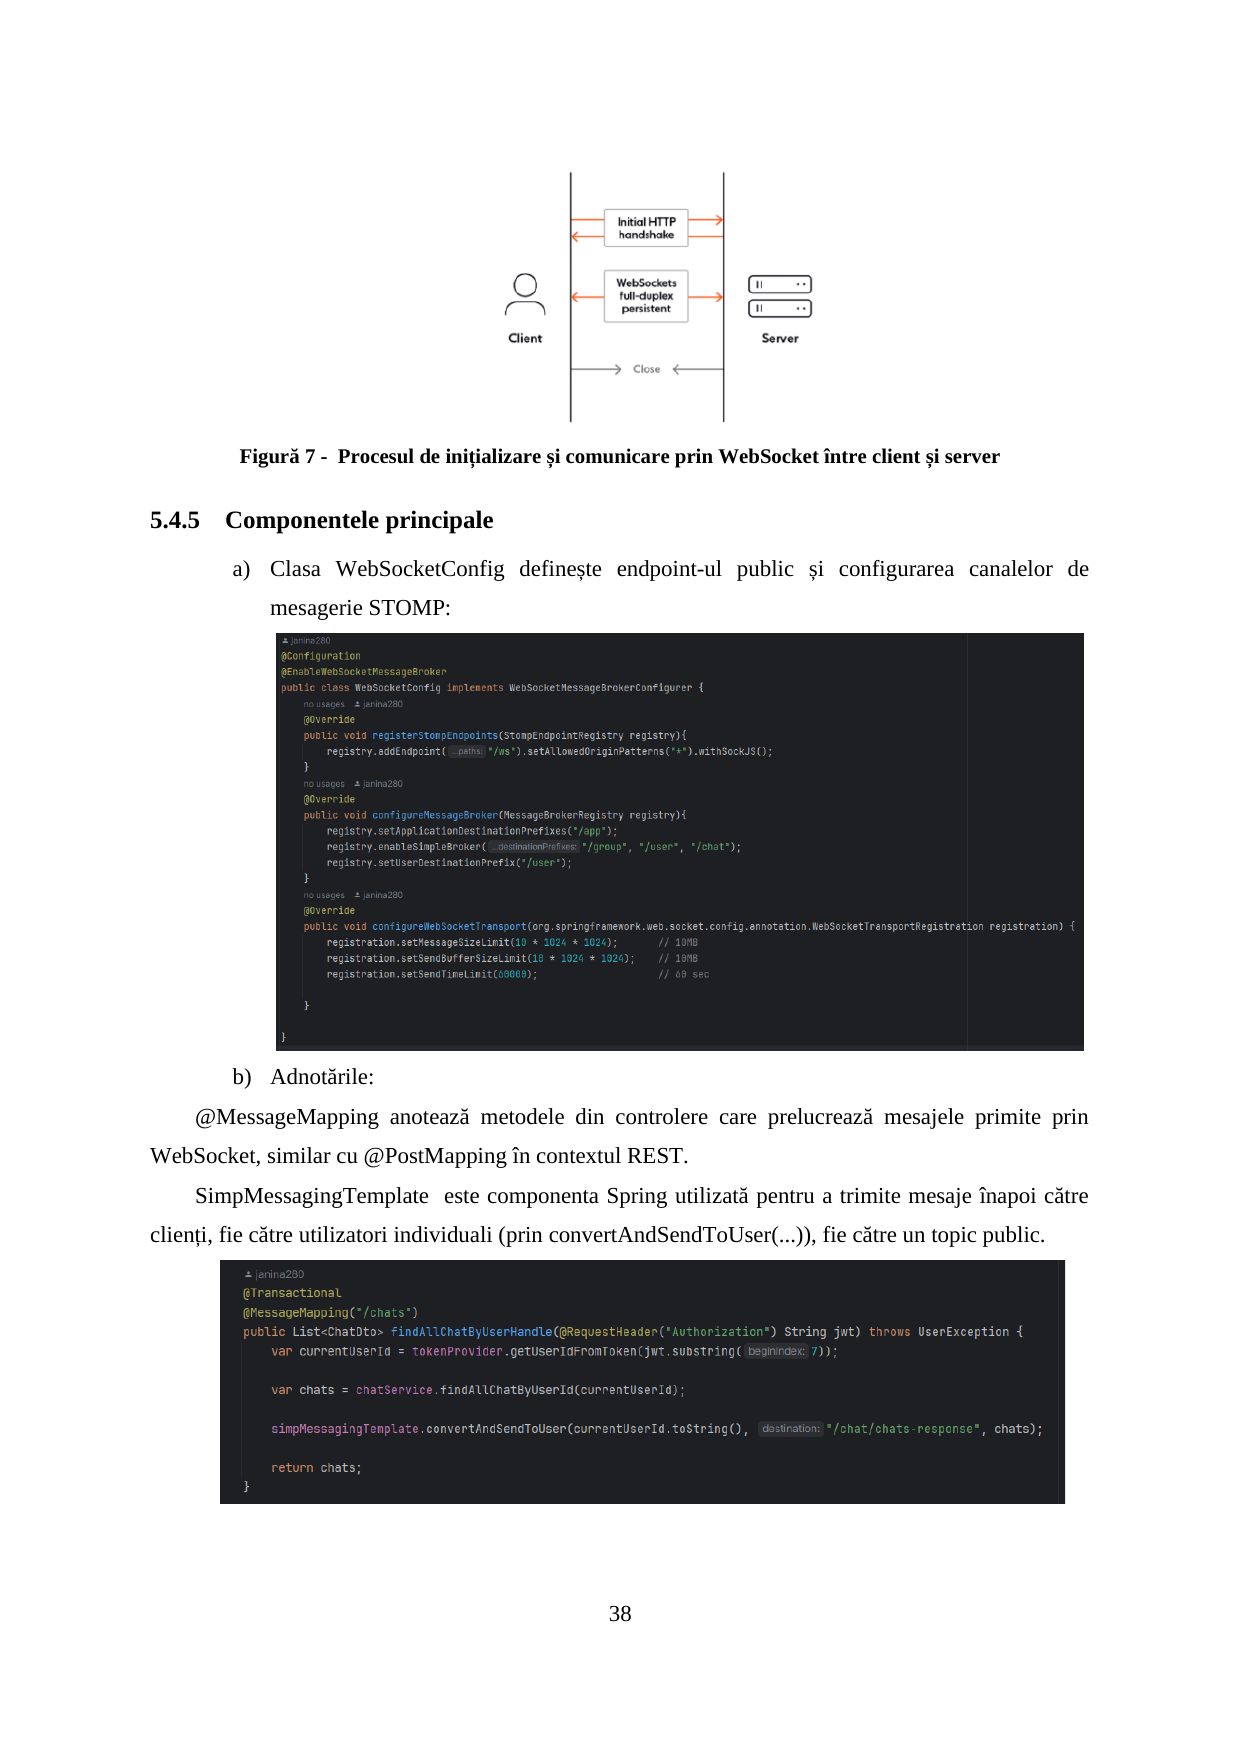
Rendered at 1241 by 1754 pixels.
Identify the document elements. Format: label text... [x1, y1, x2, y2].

list Adnotările: [232, 1063, 1090, 1090]
picture [220, 1260, 1066, 1504]
picture [459, 150, 826, 432]
list Clasa WebSocketConfig definește endpoint-ul public și configurarea canalelor de mesagerie STOMP: [232, 555, 1090, 621]
subtitle Componentele principale [150, 505, 1090, 534]
text @MessageMapping anotează metodele din controlere care prelucrează mesajele primite prin WebSocket, similar cu @PostMapping în contextul REST. [150, 1103, 1090, 1169]
text Figură 7 - Procesul de inițializare și comunicare prin WebSocket între client și server [150, 444, 1090, 468]
picture [276, 633, 1084, 1051]
text SimpMessagingTemplate este componenta Spring utilizată pentru a trimite mesaje înapoi către clienți, fie către utilizatori individuali (prin convertAndSendToUser(...)), fie către un topic public. [150, 1182, 1090, 1248]
